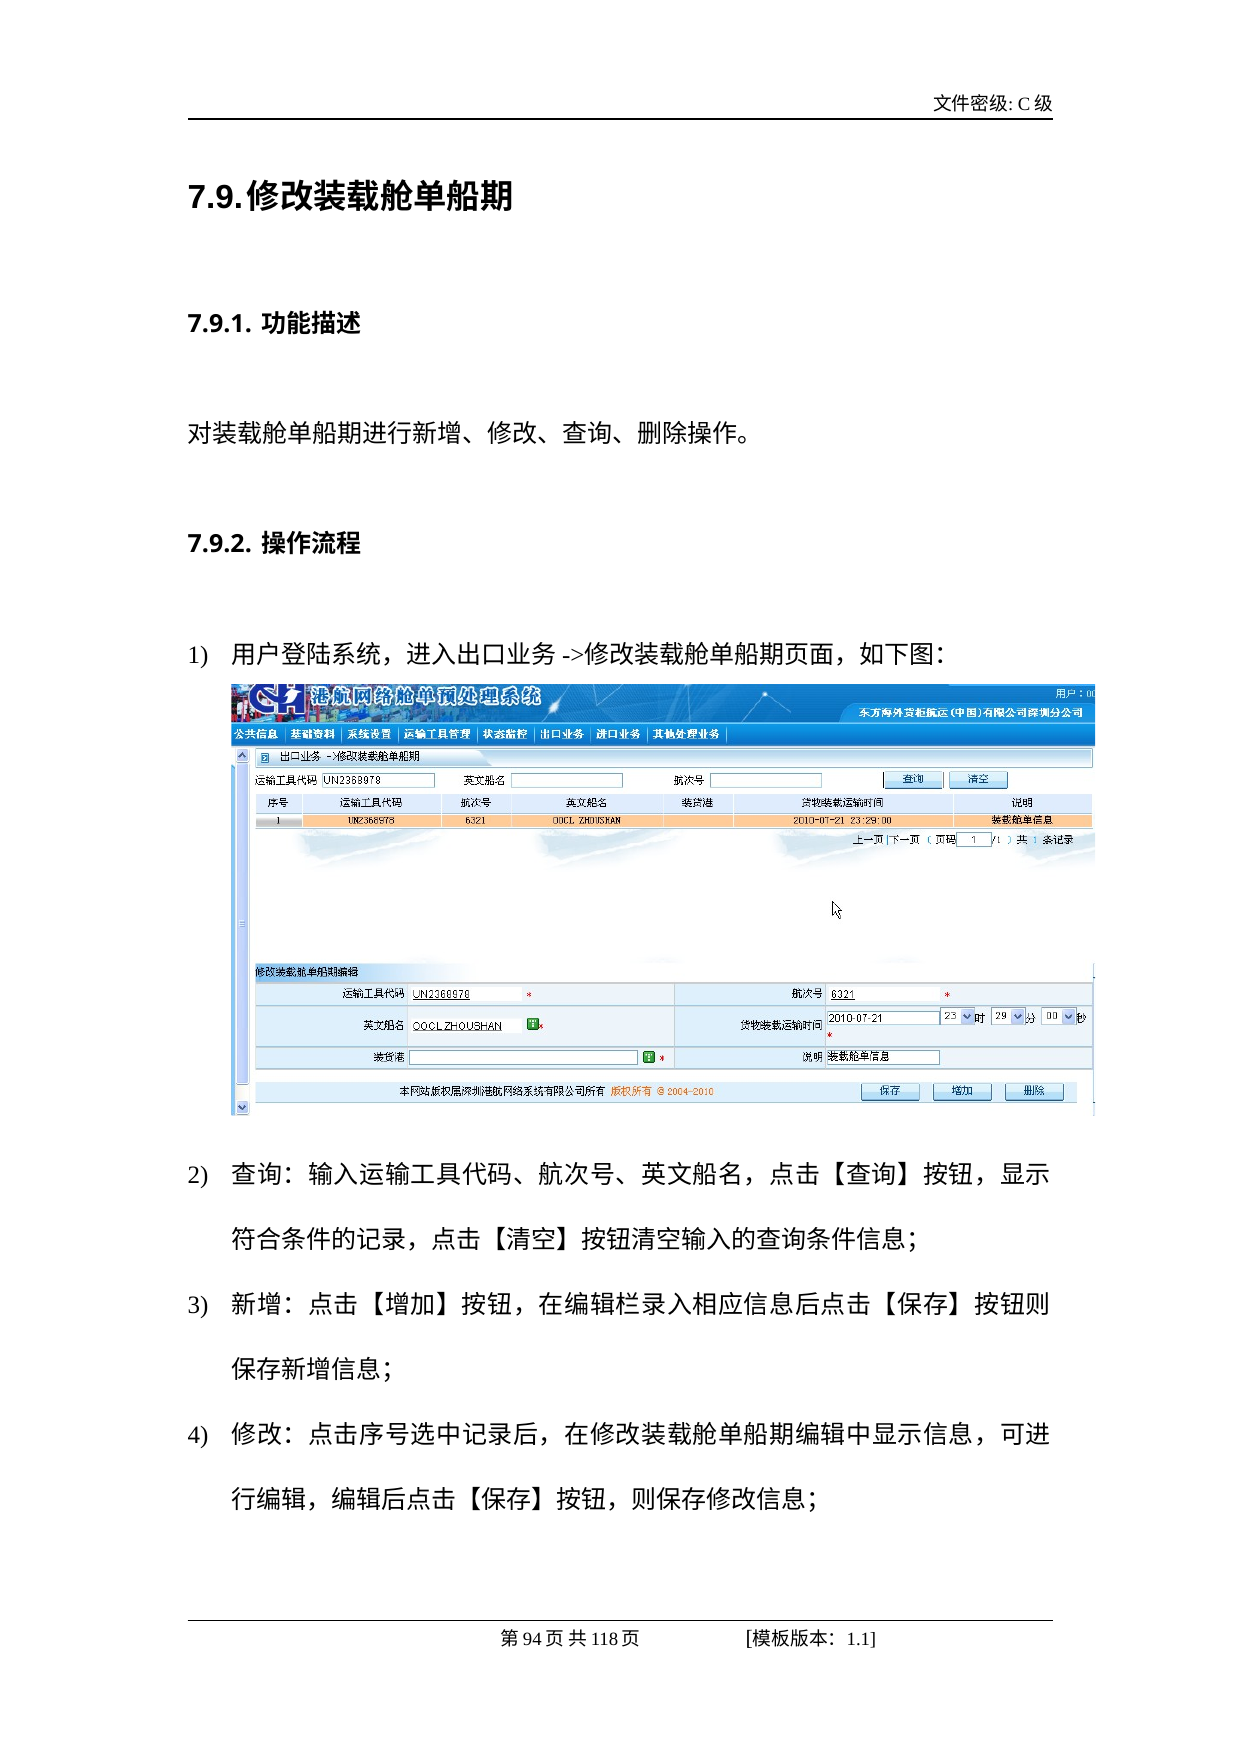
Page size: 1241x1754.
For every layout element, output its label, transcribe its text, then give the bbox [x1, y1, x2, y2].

text 对装载舱单船期进行新增、修改、查询、删除操作。 [187, 399, 1053, 464]
list 用户登陆系统，进入出口业务 ->修改装载舱单船期页面，如下图： [187, 620, 1053, 685]
list 查询：输入运输工具代码、航次号、英文船名，点击【查询】按钮，显示符合条件的记录，点击【清空】按钮清空输入的查询条件信息； [187, 1140, 1053, 1270]
subtitle 修改装载舱单船期 [187, 162, 1053, 227]
list 修改：点击序号选中记录后，在修改装载舱单船期编辑中显示信息，可进行编辑，编辑后点击【保存】按钮，则保存修改信息； [187, 1400, 1053, 1530]
subtitle 操作流程 [187, 509, 1053, 574]
subtitle 功能描述 [187, 289, 1053, 354]
picture [231, 684, 1096, 1116]
list 新增：点击【增加】按钮，在编辑栏录入相应信息后点击【保存】按钮则保存新增信息； [187, 1270, 1053, 1400]
